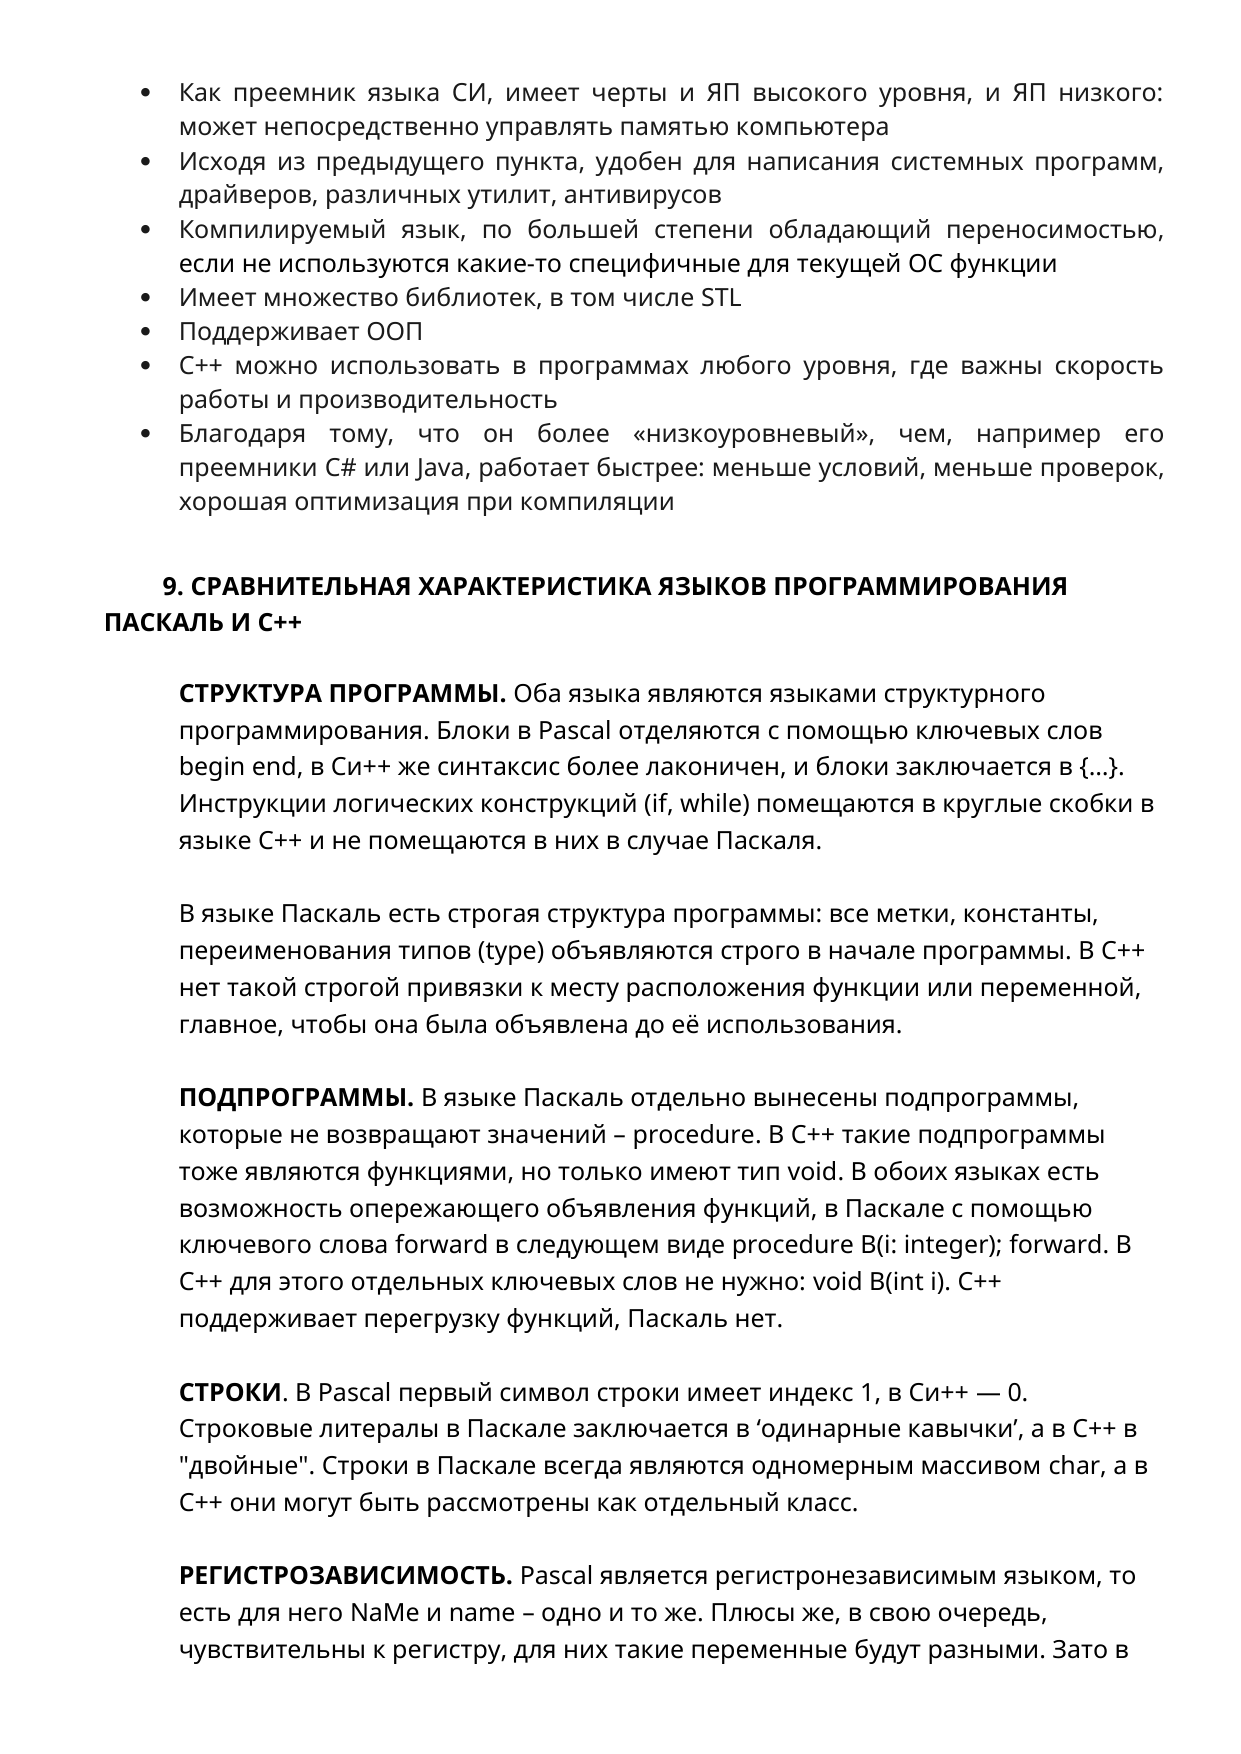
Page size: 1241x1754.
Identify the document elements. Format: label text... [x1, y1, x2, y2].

list Имеет множество библиотек, в том числе STL [141, 279, 1165, 313]
list Исходя из предыдущего пункта, удобен для написания системных программ, драйверов, различных утилит, антивирусов [141, 143, 1165, 211]
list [178, 1558, 1165, 1666]
list СТРУКТУРА ПРОГРАММЫ. Оба языка являются языками структурного программирования. Блоки в Pascal отделяются с помощью ключевых слов begin end, в Си++ же синтаксис более лаконичен, и блоки заключается в {…}. Инструкции логических конструкций (if, while) помещаются в круглые скобки в языке С++ и не помещаются в них в случае Паскаля. [178, 676, 1165, 857]
list ПОДПРОГРАММЫ. В языке Паскаль отдельно вынесены подпрограммы, которые не возвращают значений – procedure. В С++ такие подпрограммы тоже являются функциями, но только имеют тип void. В обоих языках есть возможность опережающего объявления функций, в Паскале с помощью ключевого слова forward в следующем виде procedure B(i: integer); forward. В С++ для этого отдельных ключевых слов не нужно: void B(int i). С++ поддерживает перегрузку функций, Паскаль нет. [178, 1080, 1165, 1335]
list Как преемник языка СИ, имеет черты и ЯП высокого уровня, и ЯП низкого: может непосредственно управлять памятью компьютера [141, 75, 1165, 143]
list СТРОКИ. В Pascal первый символ строки имеет индекс 1, в Си++ — 0. Строковые литералы в Паскале заключается в ‘одинарные кавычки’, а в С++ в "двойные". Строки в Паскале всегда являются одномерным массивом char, а в С++ они могут быть рассмотрены как отдельный класс. [178, 1374, 1165, 1518]
list Благодаря тому, что он более «низкоуровневый», чем, например его преемники C# или Java, работает быстрее: меньше условий, меньше проверок, хорошая оптимизация при компиляции [141, 416, 1165, 518]
list Компилируемый язык, по большей степени обладающий переносимостью, если не используются какие-то специфичные для текущей ОС функции [141, 211, 1165, 279]
list С++ можно использовать в программах любого уровня, где важны скорость работы и производительность [141, 347, 1165, 416]
list В языке Паскаль есть строгая структура программы: все метки, константы, переименования типов (type) объявляются строго в начале программы. В С++ нет такой строгой привязки к месту расположения функции или переменной, главное, чтобы она была объявлена до её использования. [178, 896, 1165, 1041]
list Поддерживает ООП [141, 313, 1165, 347]
subtitle 9. СРАВНИТЕЛЬНАЯ ХАРАКТЕРИСТИКА ЯЗЫКОВ ПРОГРАММИРОВАНИЯ ПАСКАЛЬ И С++ [103, 568, 1137, 639]
